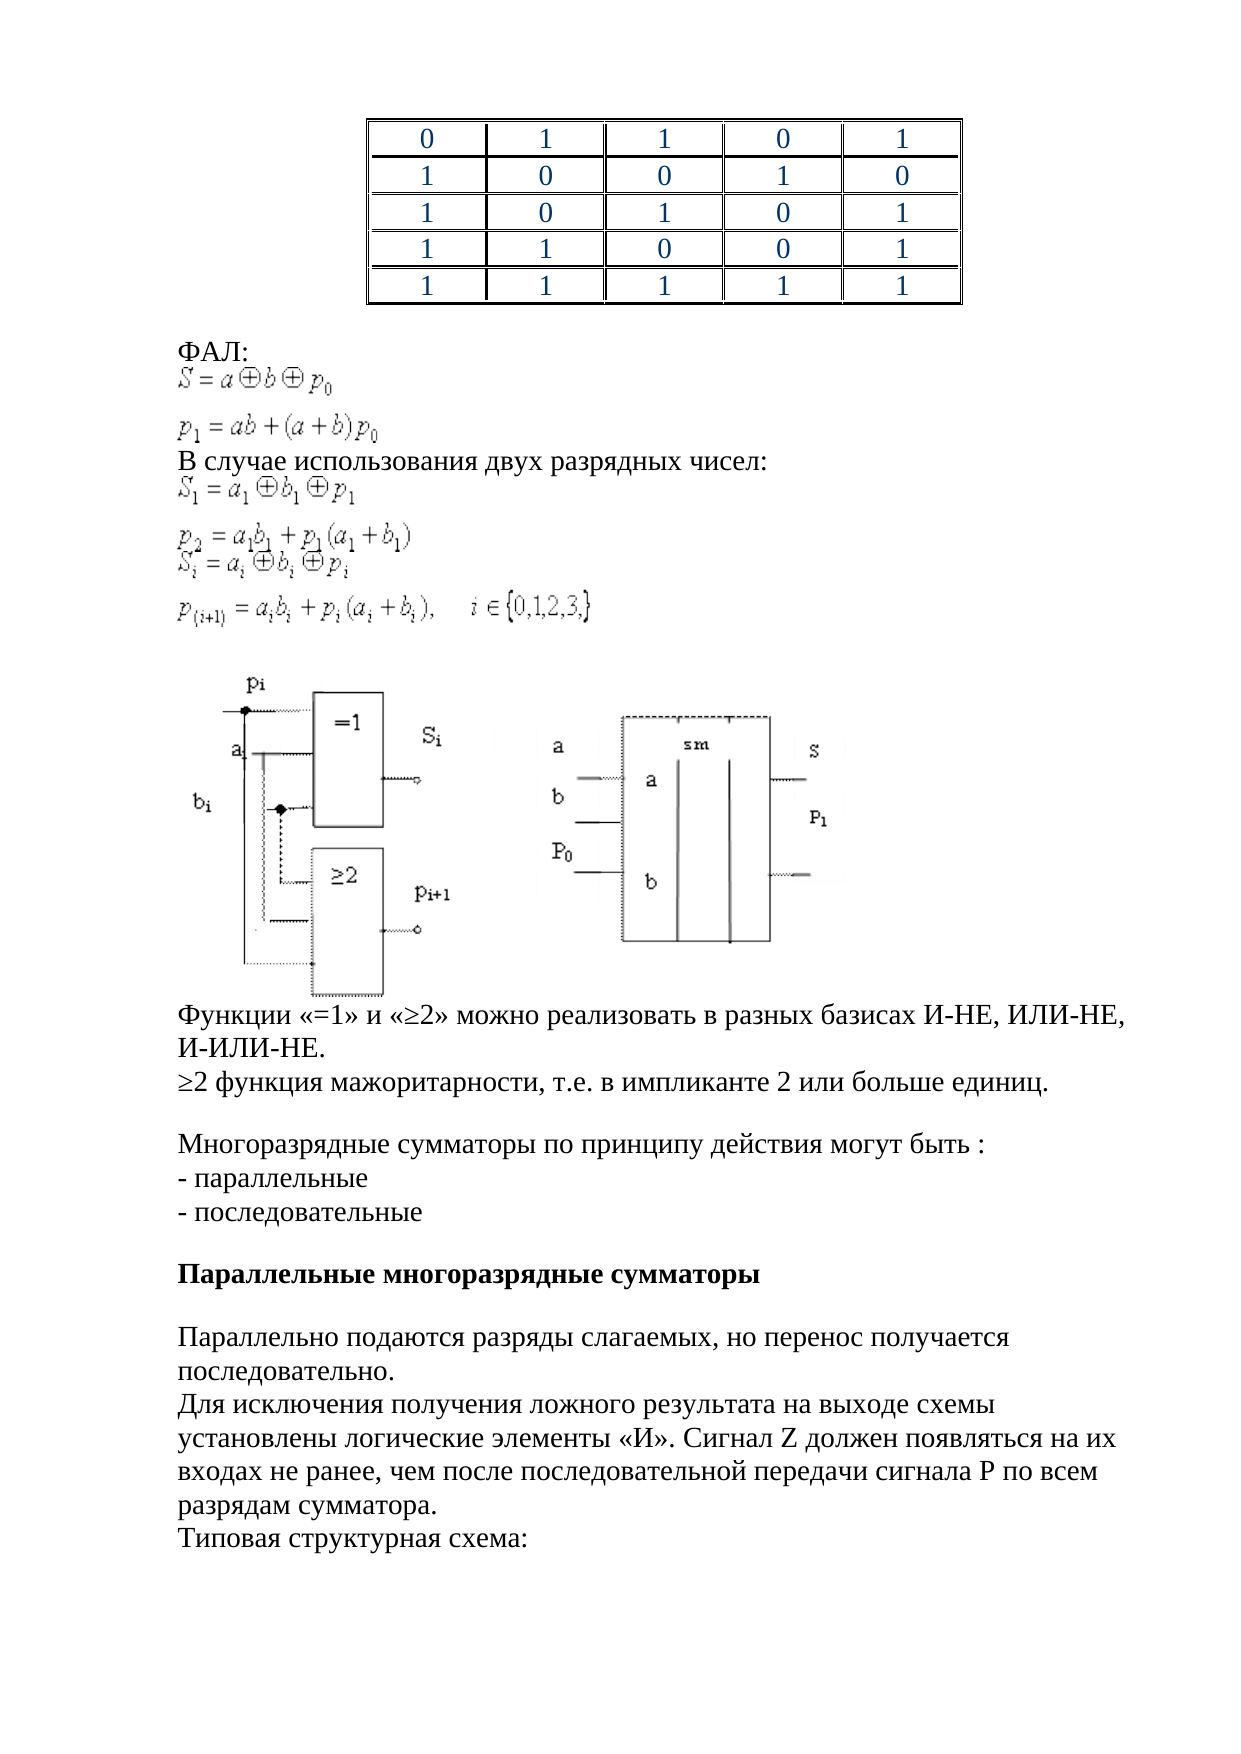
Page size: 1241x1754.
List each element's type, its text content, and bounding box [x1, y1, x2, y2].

table_cell 0 [369, 122, 486, 155]
table_cell 1 [724, 269, 842, 302]
table_cell 1 [488, 232, 603, 265]
table_cell 0 [488, 158, 603, 192]
table_cell 1 [605, 122, 724, 155]
table_cell 1 [844, 229, 960, 265]
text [177, 1319, 1152, 1554]
table_cell 0 [725, 195, 841, 228]
text Параллельные многоразрядные сумматоры [177, 1256, 1152, 1290]
table_cell 1 [607, 195, 722, 228]
picture [177, 655, 848, 997]
table_cell 0 [607, 232, 722, 265]
table_cell 1 [486, 120, 605, 155]
picture [177, 476, 590, 627]
table_cell 1 [368, 192, 486, 228]
table_cell 0 [488, 195, 603, 228]
table_cell 1 [369, 229, 485, 265]
table_cell 1 [369, 265, 486, 302]
table_cell 1 [843, 122, 960, 155]
table_cell 1 [605, 269, 724, 302]
table_cell 1 [725, 158, 841, 192]
table_cell 0 [844, 155, 960, 192]
table_cell 0 [724, 122, 842, 155]
table_cell 1 [486, 265, 605, 302]
table_cell 0 [607, 158, 722, 192]
picture [177, 367, 378, 443]
text Многоразрядные сумматоры по принципу действия могут быть : - параллельные - последовательные [177, 1127, 1152, 1227]
table_cell 1 [843, 192, 961, 228]
table_cell 0 [725, 232, 841, 265]
table_cell 1 [843, 265, 960, 302]
table_cell 1 [369, 155, 485, 192]
